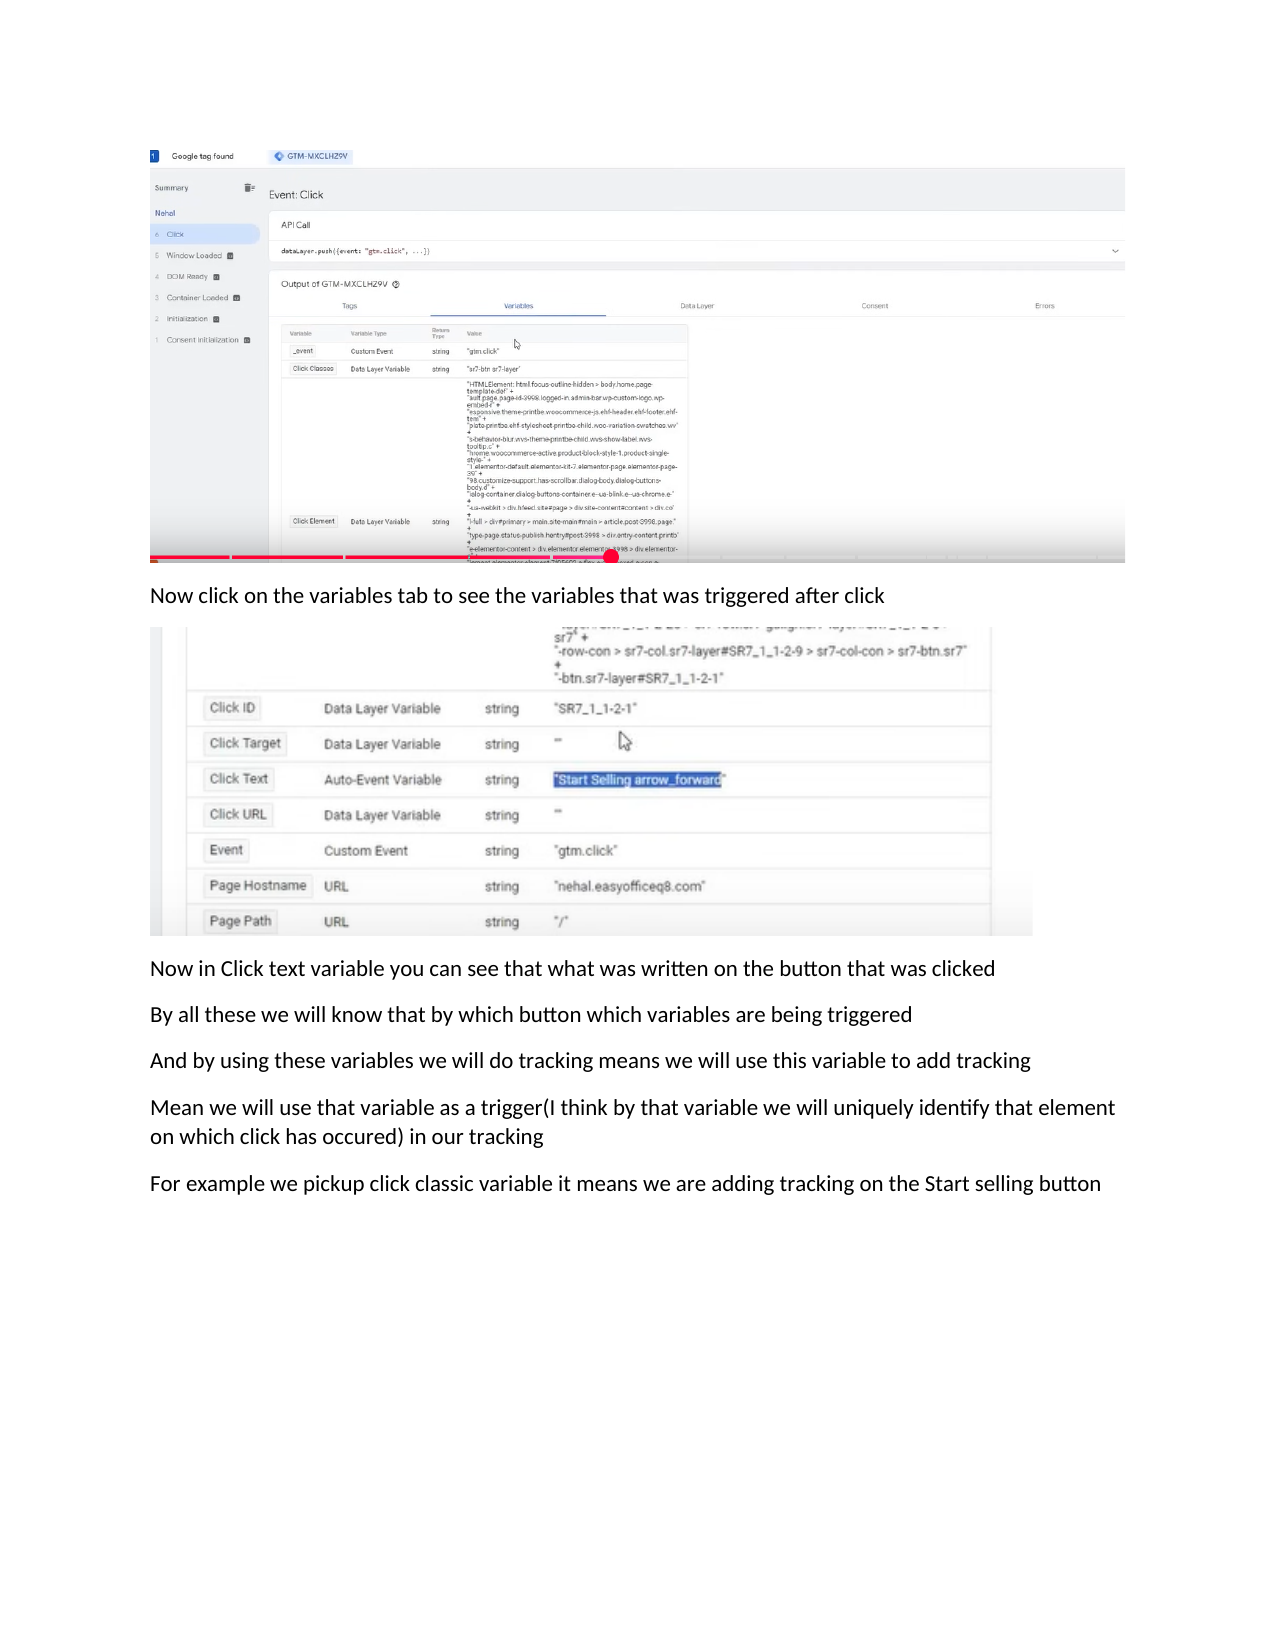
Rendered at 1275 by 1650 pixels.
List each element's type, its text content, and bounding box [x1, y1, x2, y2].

text Now click on the variables tab to see the variables that was triggered after click [150, 581, 1125, 609]
text And by using these variables we will do tracking means we will use this variable to add tracking [150, 1046, 1125, 1074]
picture [150, 150, 1125, 563]
text Now in Click text variable you can see that what was written on the button that was clicked [150, 954, 1125, 982]
picture [150, 627, 1033, 936]
text By all these we will know that by which button which variables are being triggered [150, 1000, 1125, 1028]
text Mean we will use that variable as a trigger(I think by that variable we will uniquely identify that element on which click has occured) in our tracking [150, 1093, 1125, 1151]
text For example we pickup click classic variable it means we are adding tracking on the Start selling button [150, 1169, 1125, 1197]
